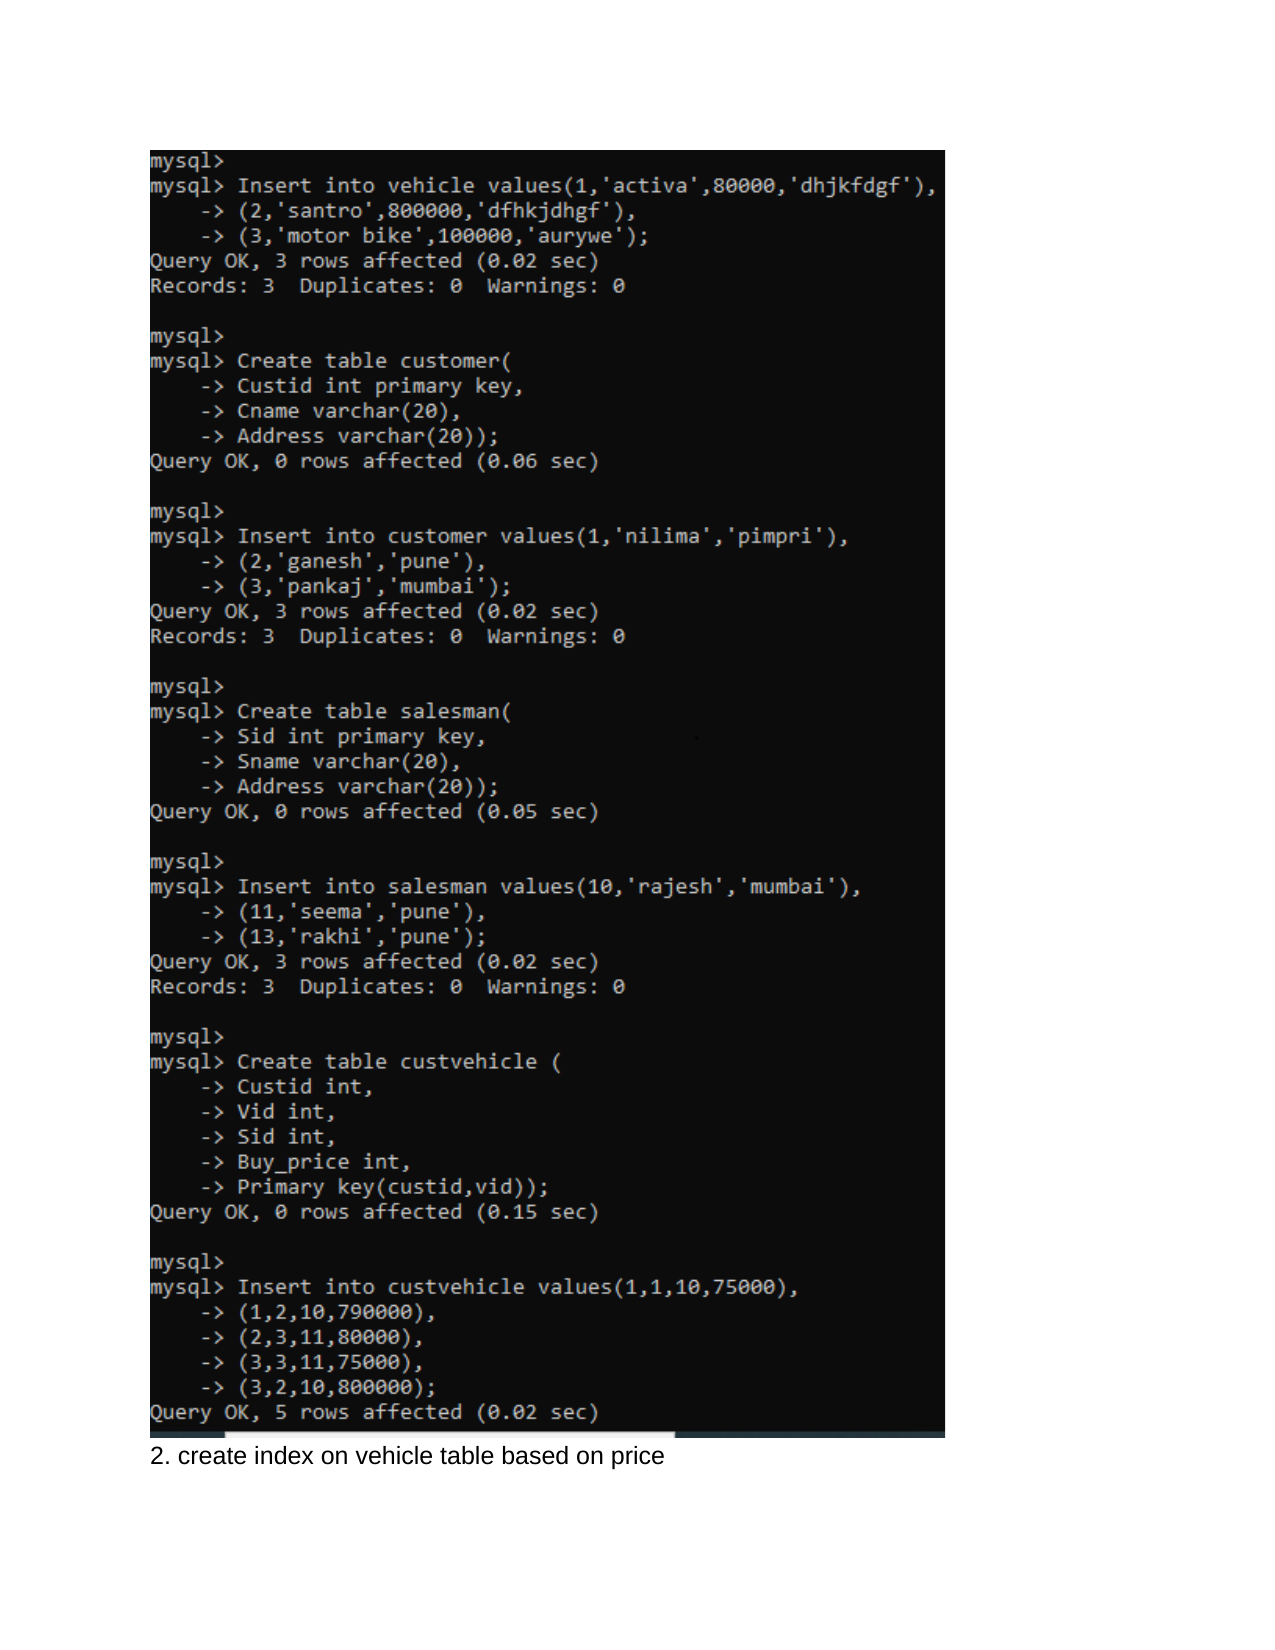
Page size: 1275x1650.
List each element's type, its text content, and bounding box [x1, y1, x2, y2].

picture [150, 150, 946, 1438]
text 2. create index on vehicle table based on price [150, 1441, 1125, 1470]
